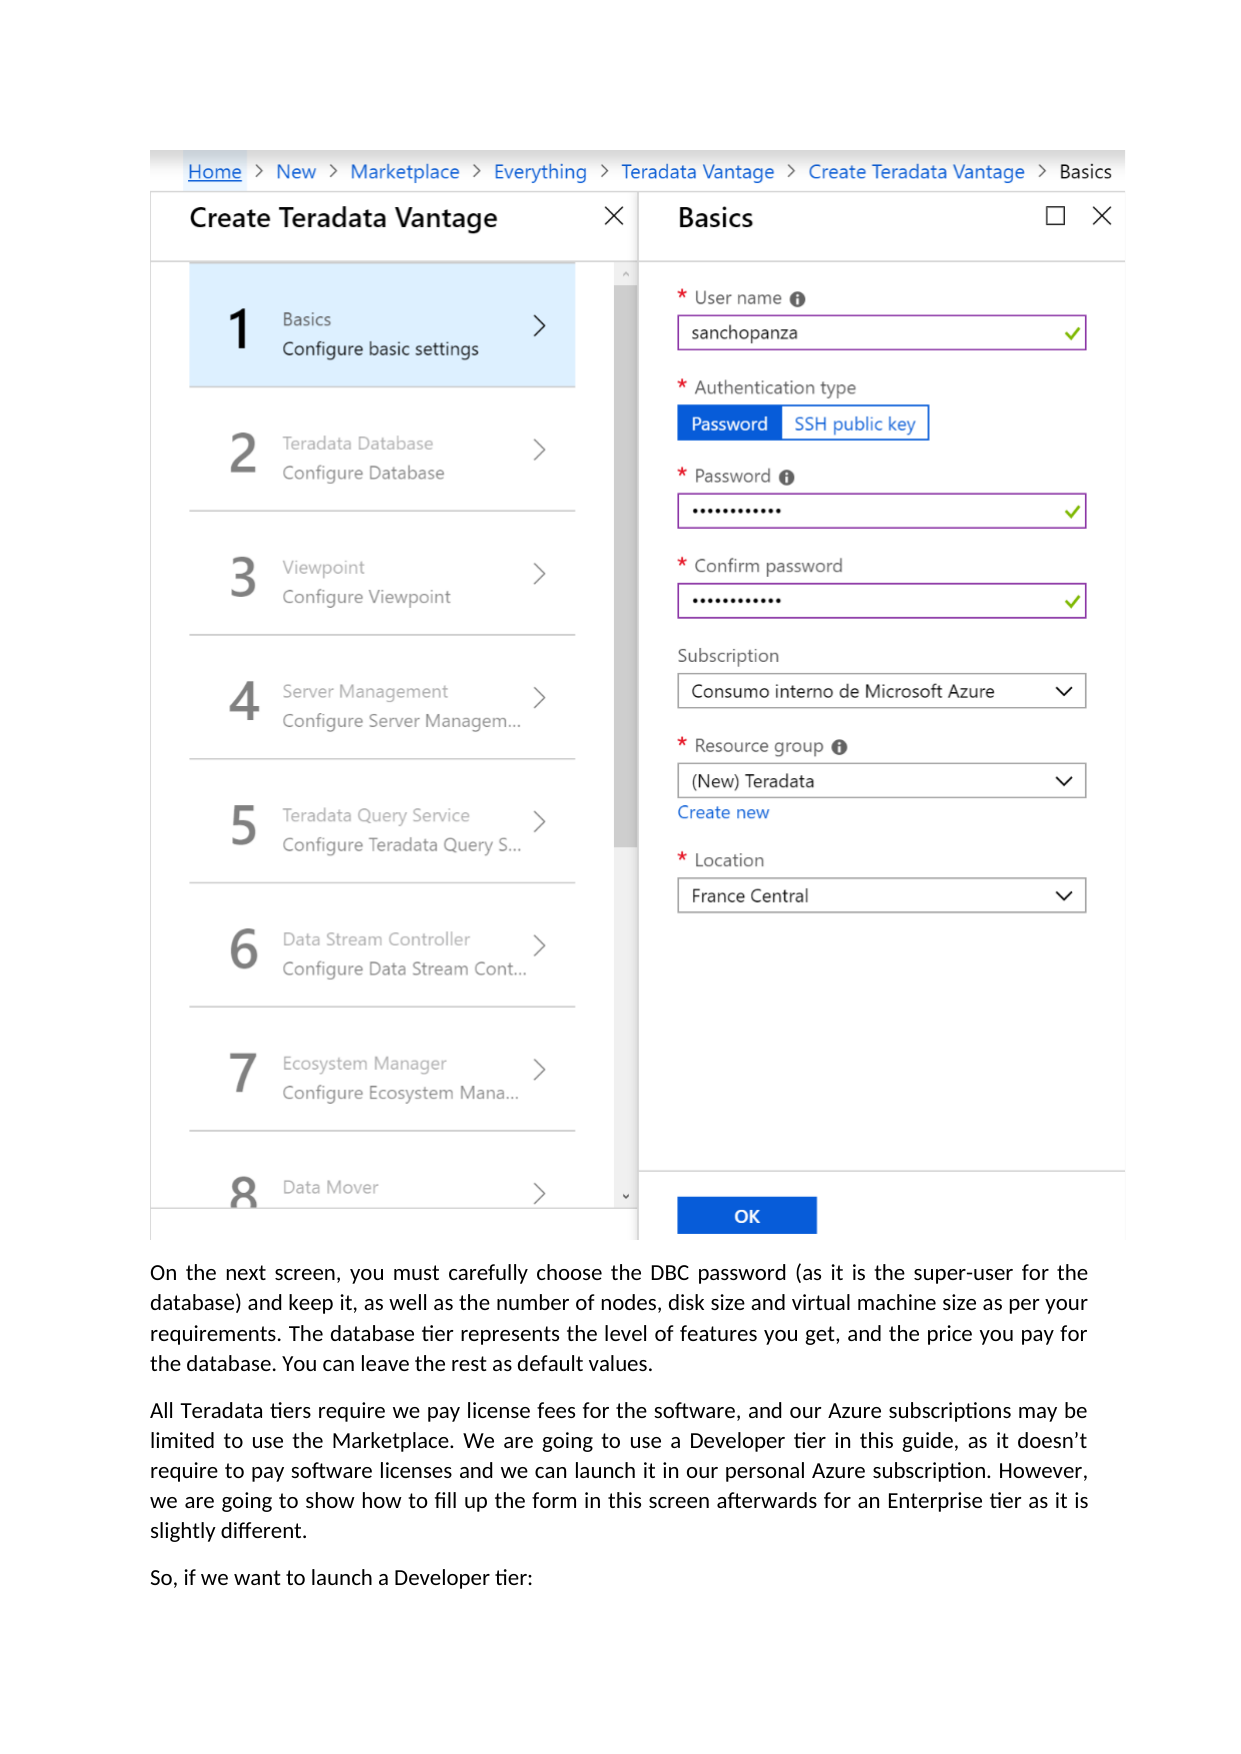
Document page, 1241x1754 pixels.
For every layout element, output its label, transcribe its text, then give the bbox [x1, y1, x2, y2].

text So, if we want to launch a Developer tier: [150, 1563, 1090, 1592]
picture [150, 150, 1125, 1240]
text All Teradata tiers require we pay license fees for the software, and our Azure subscriptions may be limited to use the Marketplace. We are going to use a Developer tier in this guide, as it doesn’t require to pay software licenses and we can launch it in our personal Azure subscription. However, we are going to show how to fill up the form in this screen afterwards for an Enterprise tier as it is slightly different. [150, 1396, 1090, 1545]
text On the next screen, you must carefully choose the DBC password (as it is the super-user for the database) and keep it, as well as the number of nodes, disk size and virtual machine size as per your requirements. The database tier represents the level of features you get, and the price you pay for the database. You can leave the rest as default values. [150, 1258, 1090, 1377]
